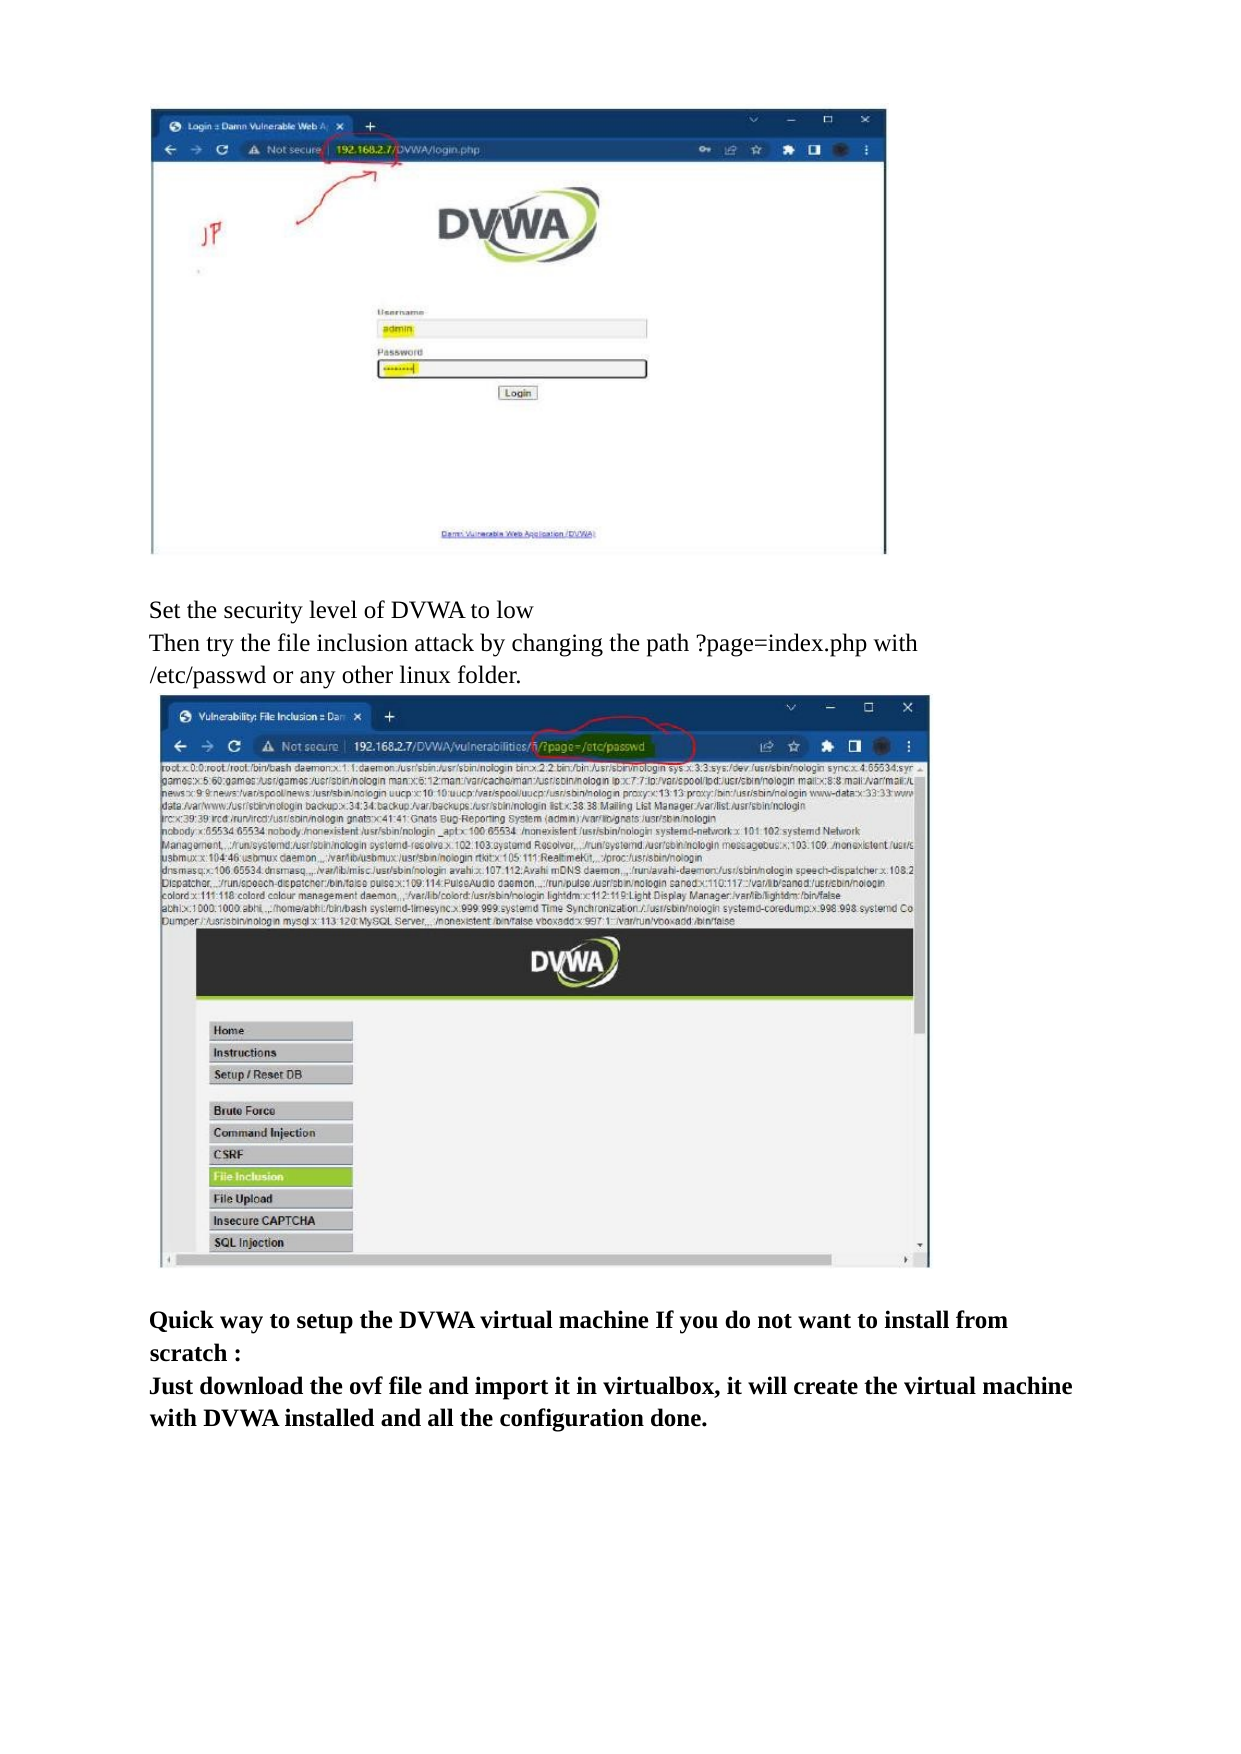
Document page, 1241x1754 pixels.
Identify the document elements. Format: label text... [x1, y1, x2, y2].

text Quick way to setup the DVWA virtual machine If you do not want to install from scratch : [148, 1306, 1090, 1367]
text Then try the file inclusion attack by changing the path ?page=index.php with /etc/passwd or any other linux folder. [148, 628, 920, 689]
text Set the security level of DVWA to low [148, 595, 1090, 623]
text Just download the ovf file and import it in virtualbox, it will create the virtual machine with DVWA installed and all the configuration done. [148, 1371, 1090, 1432]
picture [150, 103, 889, 559]
picture [157, 693, 934, 1273]
